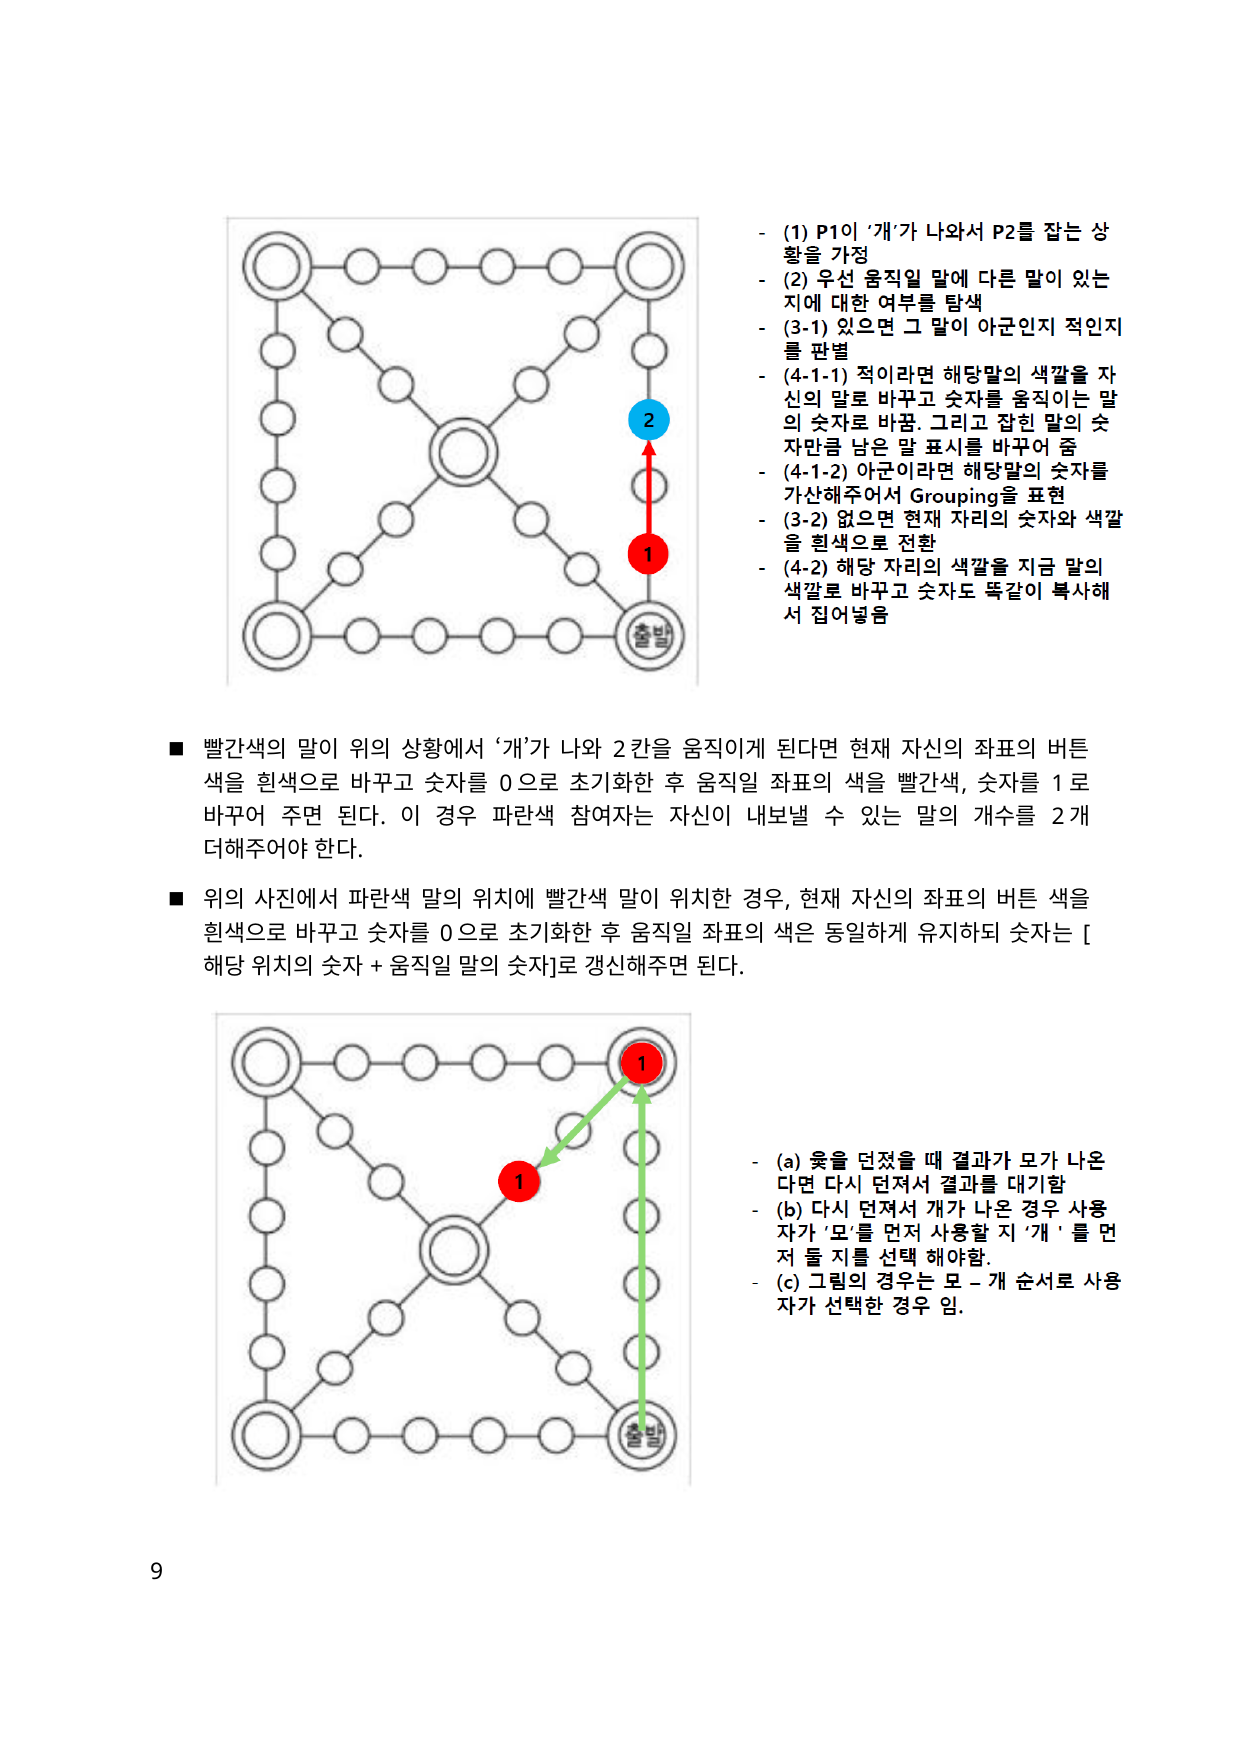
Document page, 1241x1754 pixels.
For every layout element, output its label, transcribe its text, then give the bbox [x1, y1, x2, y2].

text 빨간색의 말이 위의 상황에서 ‘개’가 나와 2칸을 움직이게 된다면 현재 자신의 좌표의 버튼 색을 흰색으로 바꾸고 숫자를 0으로 초기화한 후 움직일 좌표의 색을 빨간색, 숫자를 1로 바꾸어 주면 된다. 이 경우 파란색 참여자는 자신이 내보낼 수 있는 말의 개수를 2개 더해주어야 한다. [168, 731, 1090, 865]
text 위의 사진에서 파란색 말의 위치에 빨간색 말이 위치한 경우, 현재 자신의 좌표의 버튼 색을 흰색으로 바꾸고 숫자를 0으로 초기화한 후 움직일 좌표의 색은 동일하게 유지하되 숫자는 [해당 위치의 숫자 + 움직일 말의 숫자]로 갱신해주면 된다. [168, 881, 1090, 981]
picture [203, 998, 1144, 1513]
picture [203, 177, 1144, 715]
